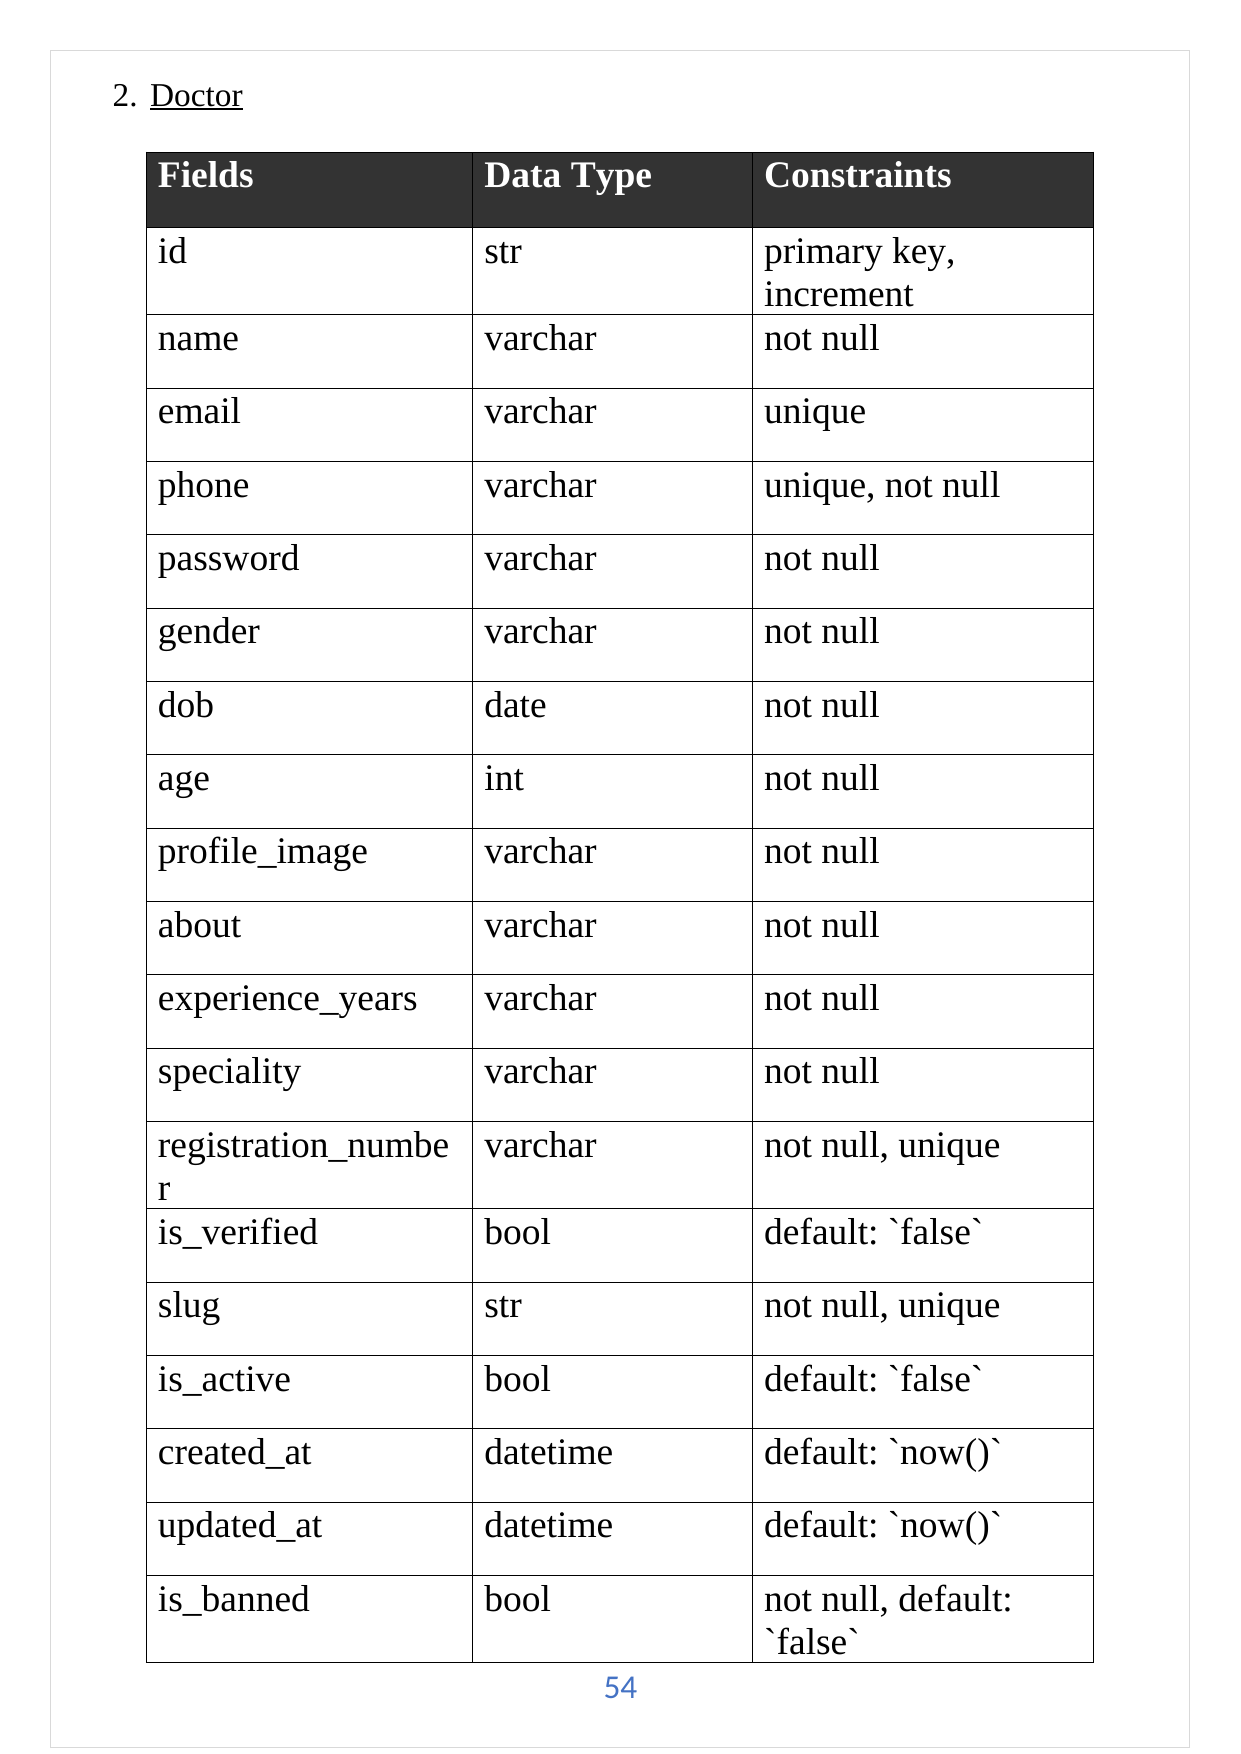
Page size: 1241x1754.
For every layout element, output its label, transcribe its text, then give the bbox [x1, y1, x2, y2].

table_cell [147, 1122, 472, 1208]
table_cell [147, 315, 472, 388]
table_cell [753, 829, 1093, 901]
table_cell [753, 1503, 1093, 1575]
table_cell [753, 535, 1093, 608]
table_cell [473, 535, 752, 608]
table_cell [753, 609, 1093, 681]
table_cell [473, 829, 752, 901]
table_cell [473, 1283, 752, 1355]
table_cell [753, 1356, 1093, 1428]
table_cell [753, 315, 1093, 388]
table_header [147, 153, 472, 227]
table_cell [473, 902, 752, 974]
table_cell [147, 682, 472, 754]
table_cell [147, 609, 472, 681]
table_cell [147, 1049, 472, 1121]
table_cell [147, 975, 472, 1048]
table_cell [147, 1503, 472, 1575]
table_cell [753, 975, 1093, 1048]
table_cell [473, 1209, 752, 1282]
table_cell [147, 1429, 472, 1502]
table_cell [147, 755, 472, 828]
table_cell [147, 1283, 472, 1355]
list Doctor [112, 75, 1165, 113]
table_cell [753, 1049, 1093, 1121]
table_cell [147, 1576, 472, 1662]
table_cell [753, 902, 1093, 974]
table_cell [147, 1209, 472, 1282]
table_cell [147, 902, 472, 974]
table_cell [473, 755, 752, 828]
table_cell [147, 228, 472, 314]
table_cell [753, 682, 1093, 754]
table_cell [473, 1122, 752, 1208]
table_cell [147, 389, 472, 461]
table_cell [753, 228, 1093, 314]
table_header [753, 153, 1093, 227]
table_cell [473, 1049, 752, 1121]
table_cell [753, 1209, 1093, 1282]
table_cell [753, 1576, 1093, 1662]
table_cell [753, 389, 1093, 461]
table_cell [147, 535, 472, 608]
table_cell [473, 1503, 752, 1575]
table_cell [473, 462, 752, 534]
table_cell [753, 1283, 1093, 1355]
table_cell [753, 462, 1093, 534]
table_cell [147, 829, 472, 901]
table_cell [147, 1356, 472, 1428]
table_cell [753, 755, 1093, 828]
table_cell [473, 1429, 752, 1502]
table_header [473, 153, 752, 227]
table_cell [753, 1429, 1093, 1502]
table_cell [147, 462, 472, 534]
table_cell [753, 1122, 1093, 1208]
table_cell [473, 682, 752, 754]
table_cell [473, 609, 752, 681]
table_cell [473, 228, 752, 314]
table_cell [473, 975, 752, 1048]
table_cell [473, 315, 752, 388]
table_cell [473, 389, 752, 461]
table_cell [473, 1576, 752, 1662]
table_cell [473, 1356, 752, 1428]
